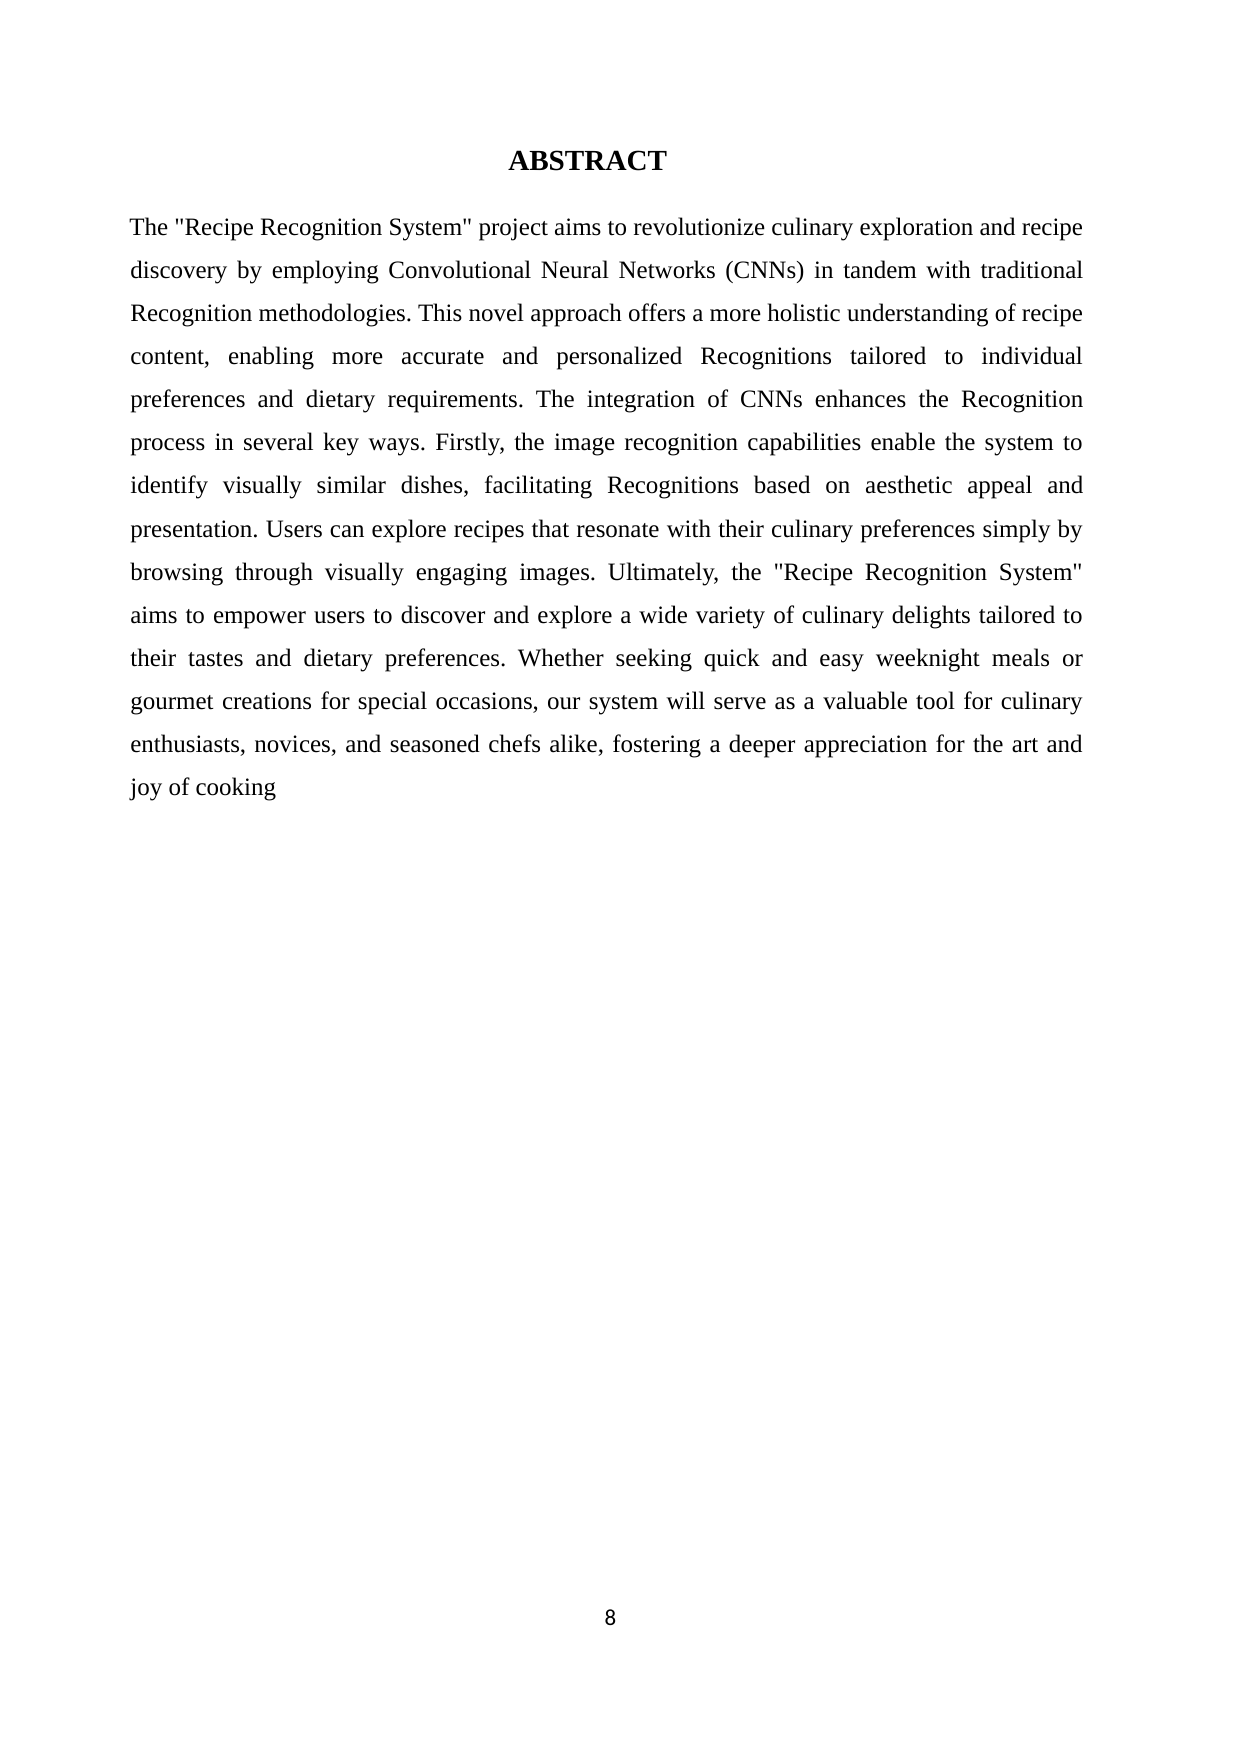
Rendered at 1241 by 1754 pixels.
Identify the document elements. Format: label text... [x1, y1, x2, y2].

subtitle ABSTRACT [129, 143, 1046, 176]
text The "Recipe Recognition System" project aims to revolutionize culinary exploration and recipe discovery by employing Convolutional Neural Networks (CNNs) in tandem with traditional Recognition methodologies. This novel approach offers a more holistic understanding of recipe content, enabling more accurate and personalized Recognitions tailored to individual preferences and dietary requirements. The integration of CNNs enhances the Recognition process in several key ways. Firstly, the image recognition capabilities enable the system to identify visually similar dishes, facilitating Recognitions based on aesthetic appeal and presentation. Users can explore recipes that resonate with their culinary preferences simply by browsing through visually engaging images. Ultimately, the "Recipe Recognition System" aims to empower users to discover and explore a wide variety of culinary delights tailored to their tastes and dietary preferences. Whether seeking quick and easy weeknight meals or gourmet creations for special occasions, our system will serve as a valuable tool for culinary enthusiasts, novices, and seasoned chefs alike, fostering a deeper appreciation for the art and joy of cooking [129, 212, 1084, 801]
